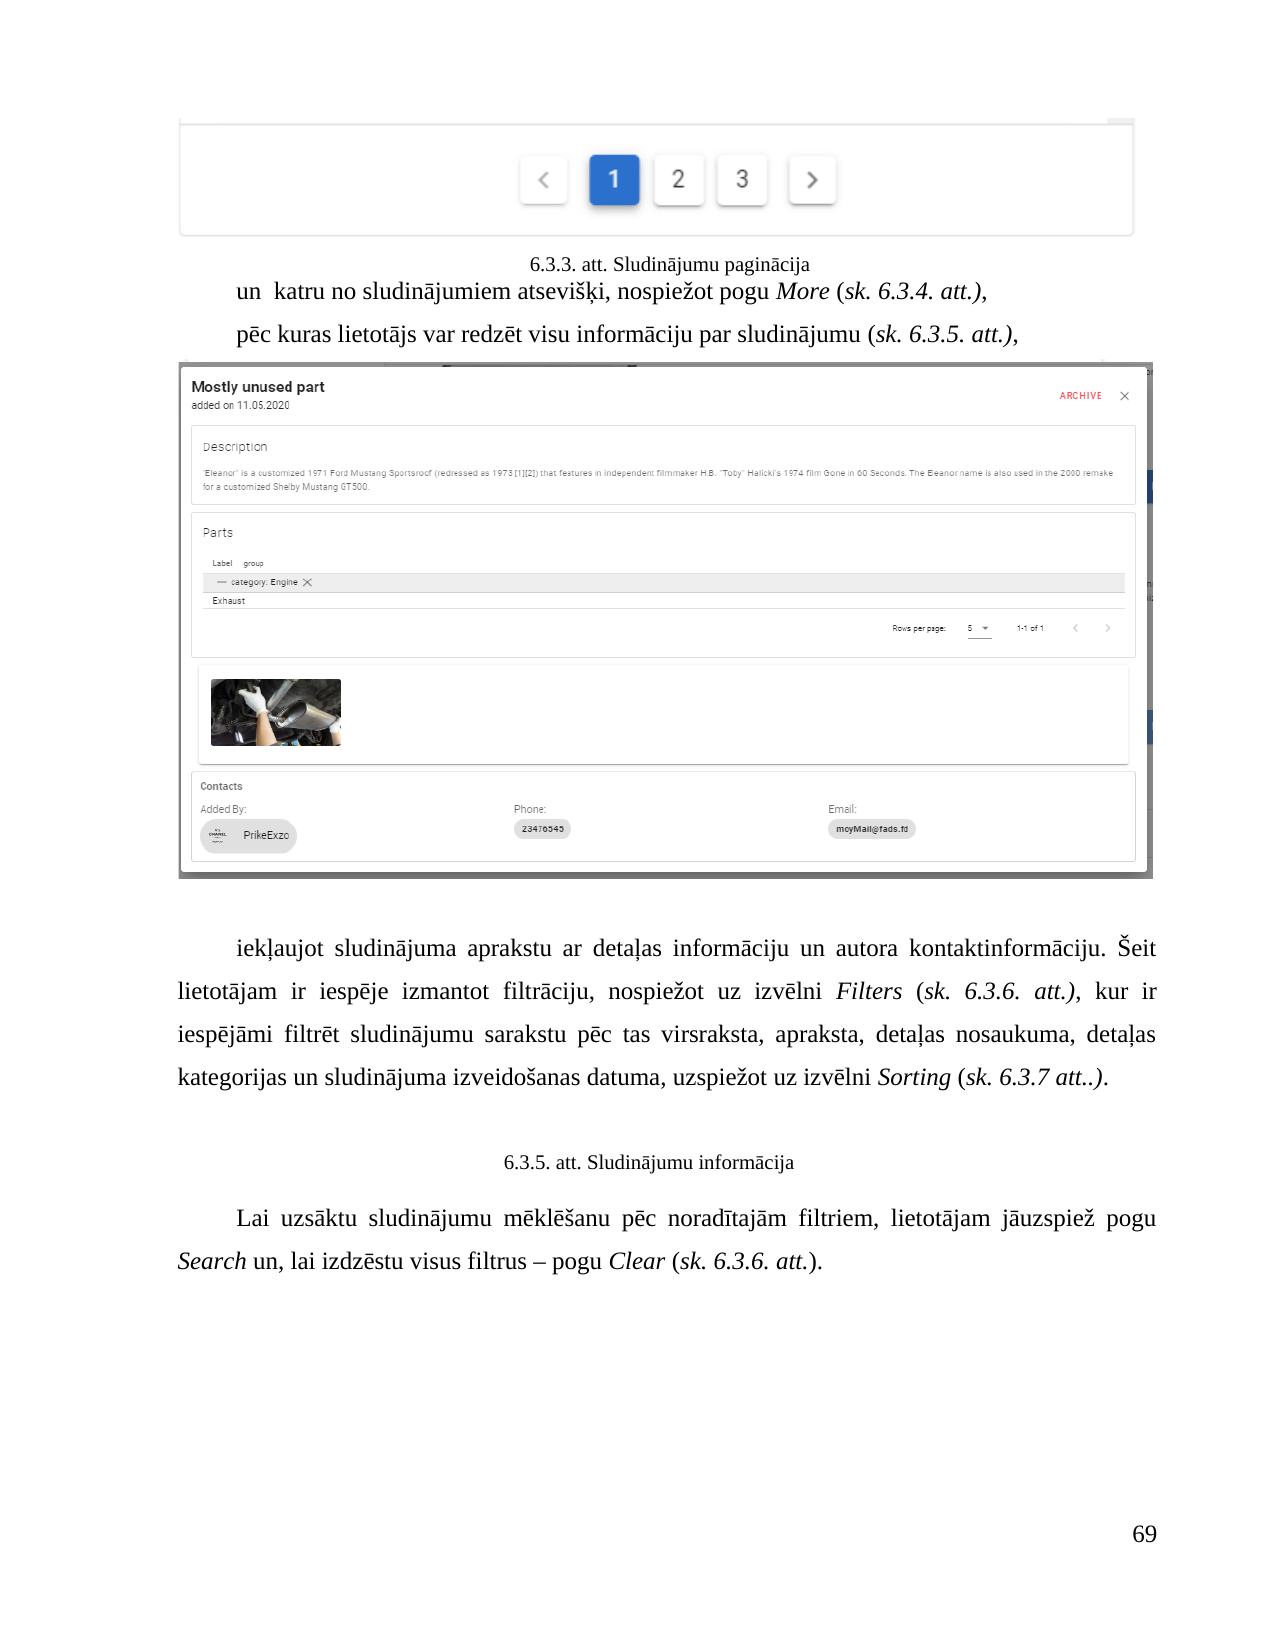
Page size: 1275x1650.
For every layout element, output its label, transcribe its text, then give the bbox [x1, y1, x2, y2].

picture [177, 359, 1153, 878]
text pēc kuras lietotājs var redzēt visu informāciju par sludinājumu (sk. 6.3.5. att.), [177, 319, 1157, 348]
text Lai uzsāktu sludinājumu mēklēšanu pēc noradītajām filtriem, lietotājam jāuzspiež pogu Search un, lai izdzēstu visus filtrus – pogu Clear (sk. 6.3.6. att.). [177, 1149, 1157, 1274]
picture [177, 118, 1152, 240]
